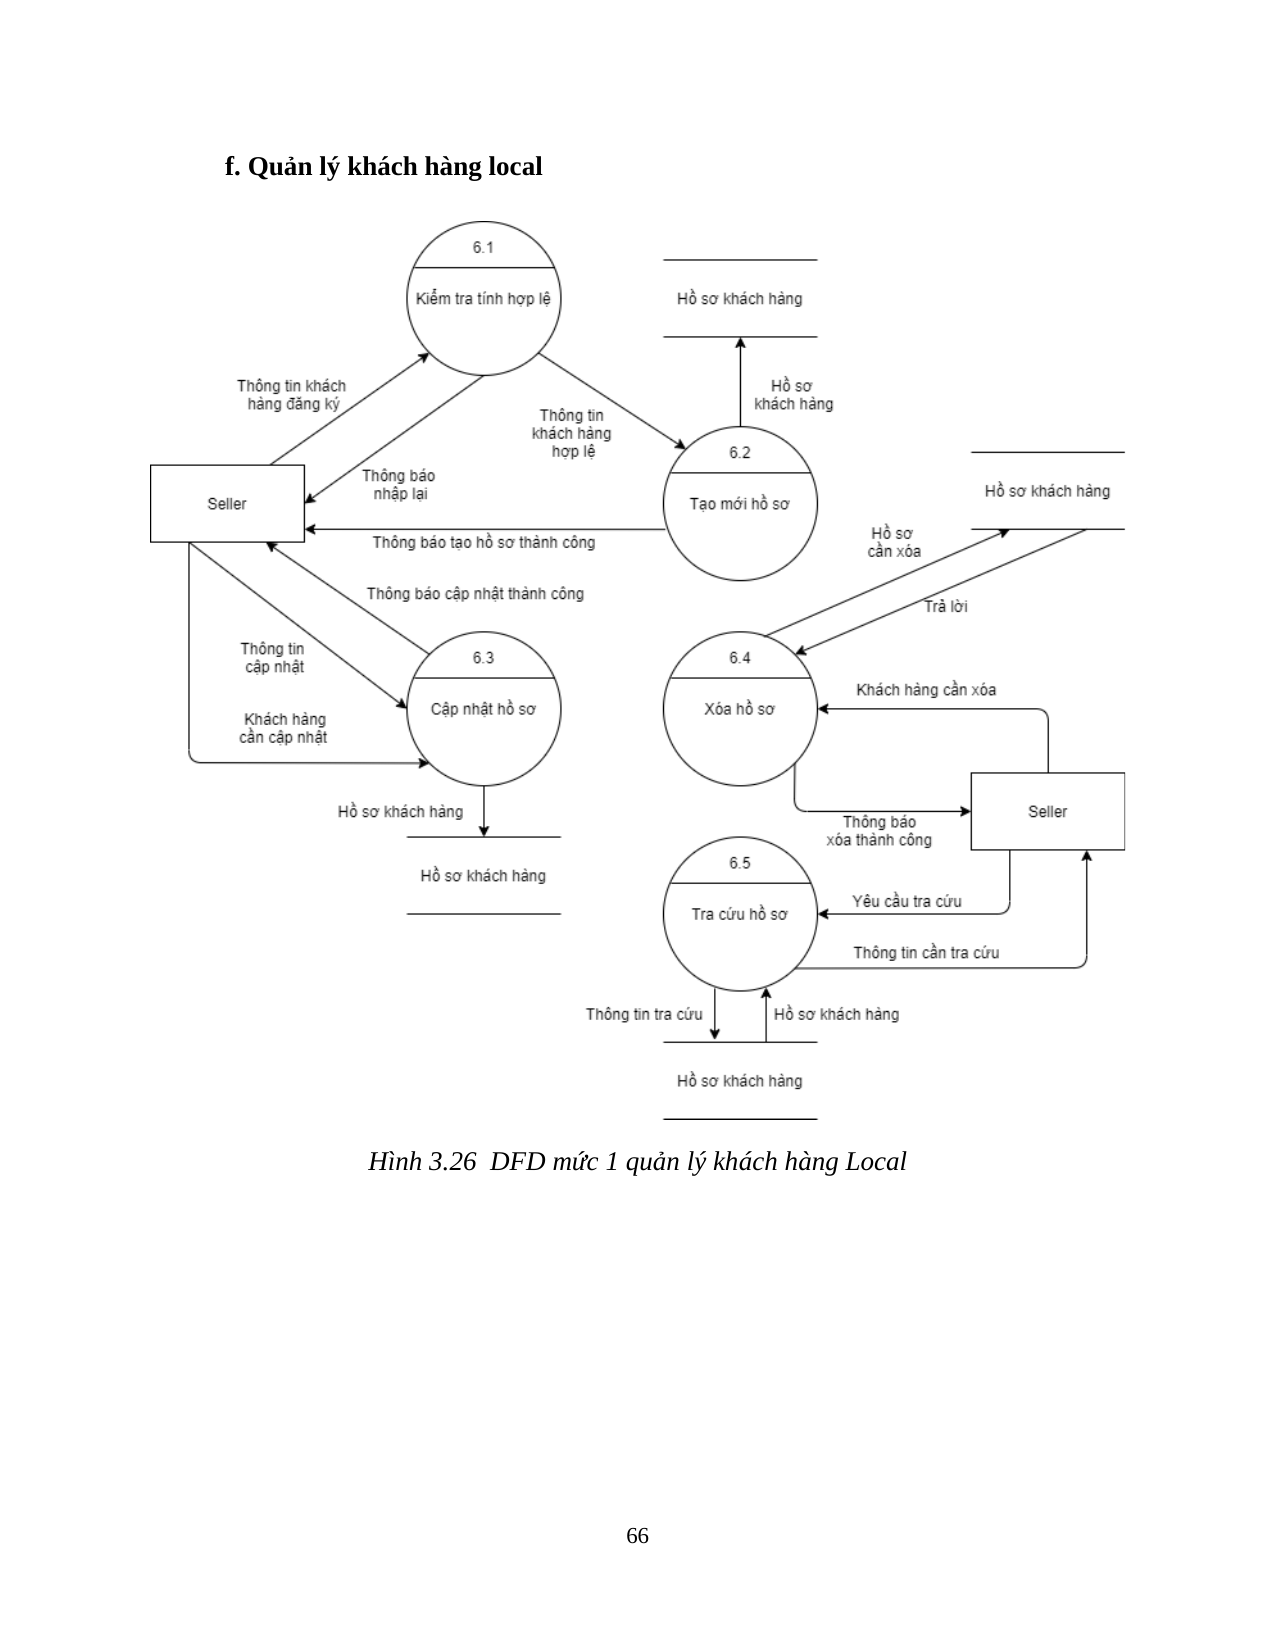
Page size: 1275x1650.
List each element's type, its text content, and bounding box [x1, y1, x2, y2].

text Hình 3.26 DFD mức 1 quản lý khách hàng Local [150, 1145, 1125, 1176]
subtitle f. Quản lý khách hàng local [150, 150, 1125, 181]
picture [150, 221, 1125, 1120]
